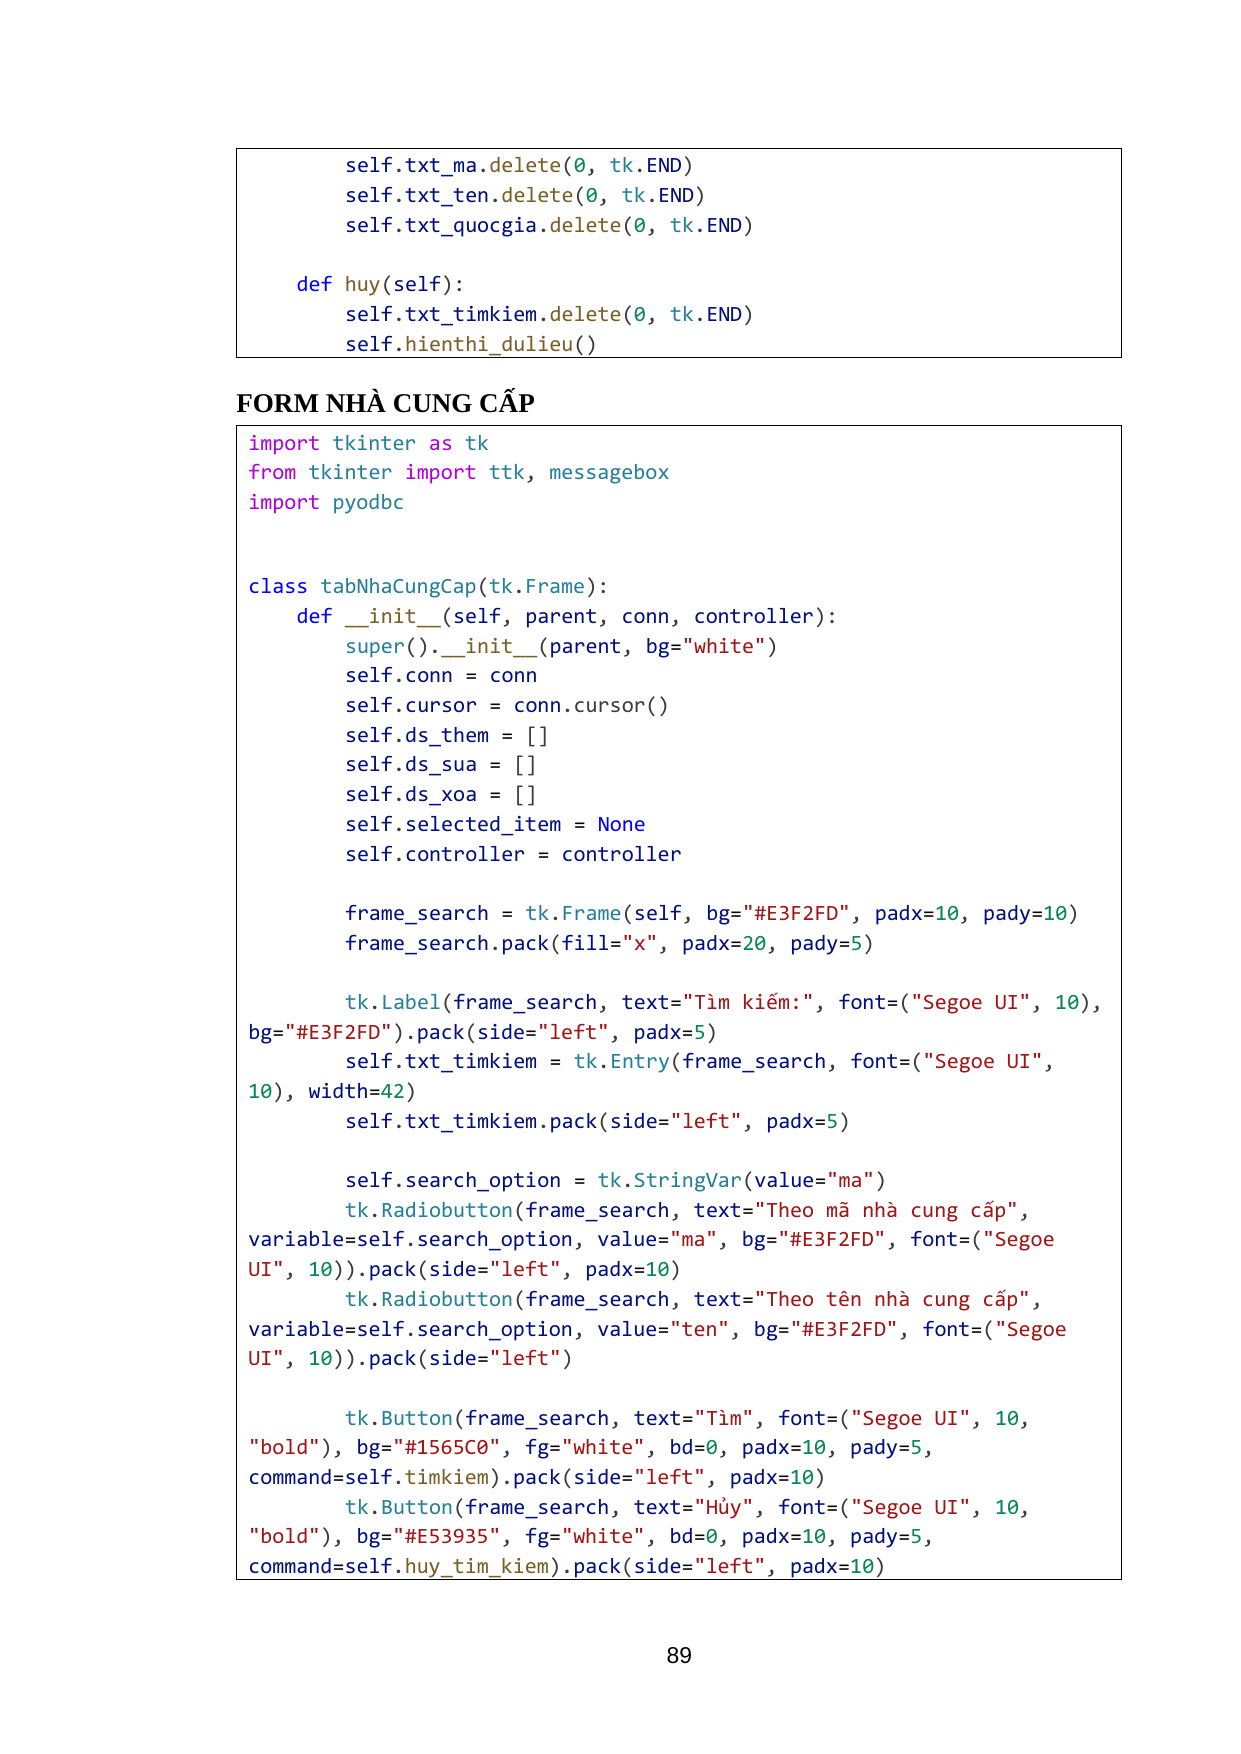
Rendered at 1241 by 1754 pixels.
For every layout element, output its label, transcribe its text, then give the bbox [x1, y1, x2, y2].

text FORM NHÀ CUNG CẤP [236, 388, 1122, 419]
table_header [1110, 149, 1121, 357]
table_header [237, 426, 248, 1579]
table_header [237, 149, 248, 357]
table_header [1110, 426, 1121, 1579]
